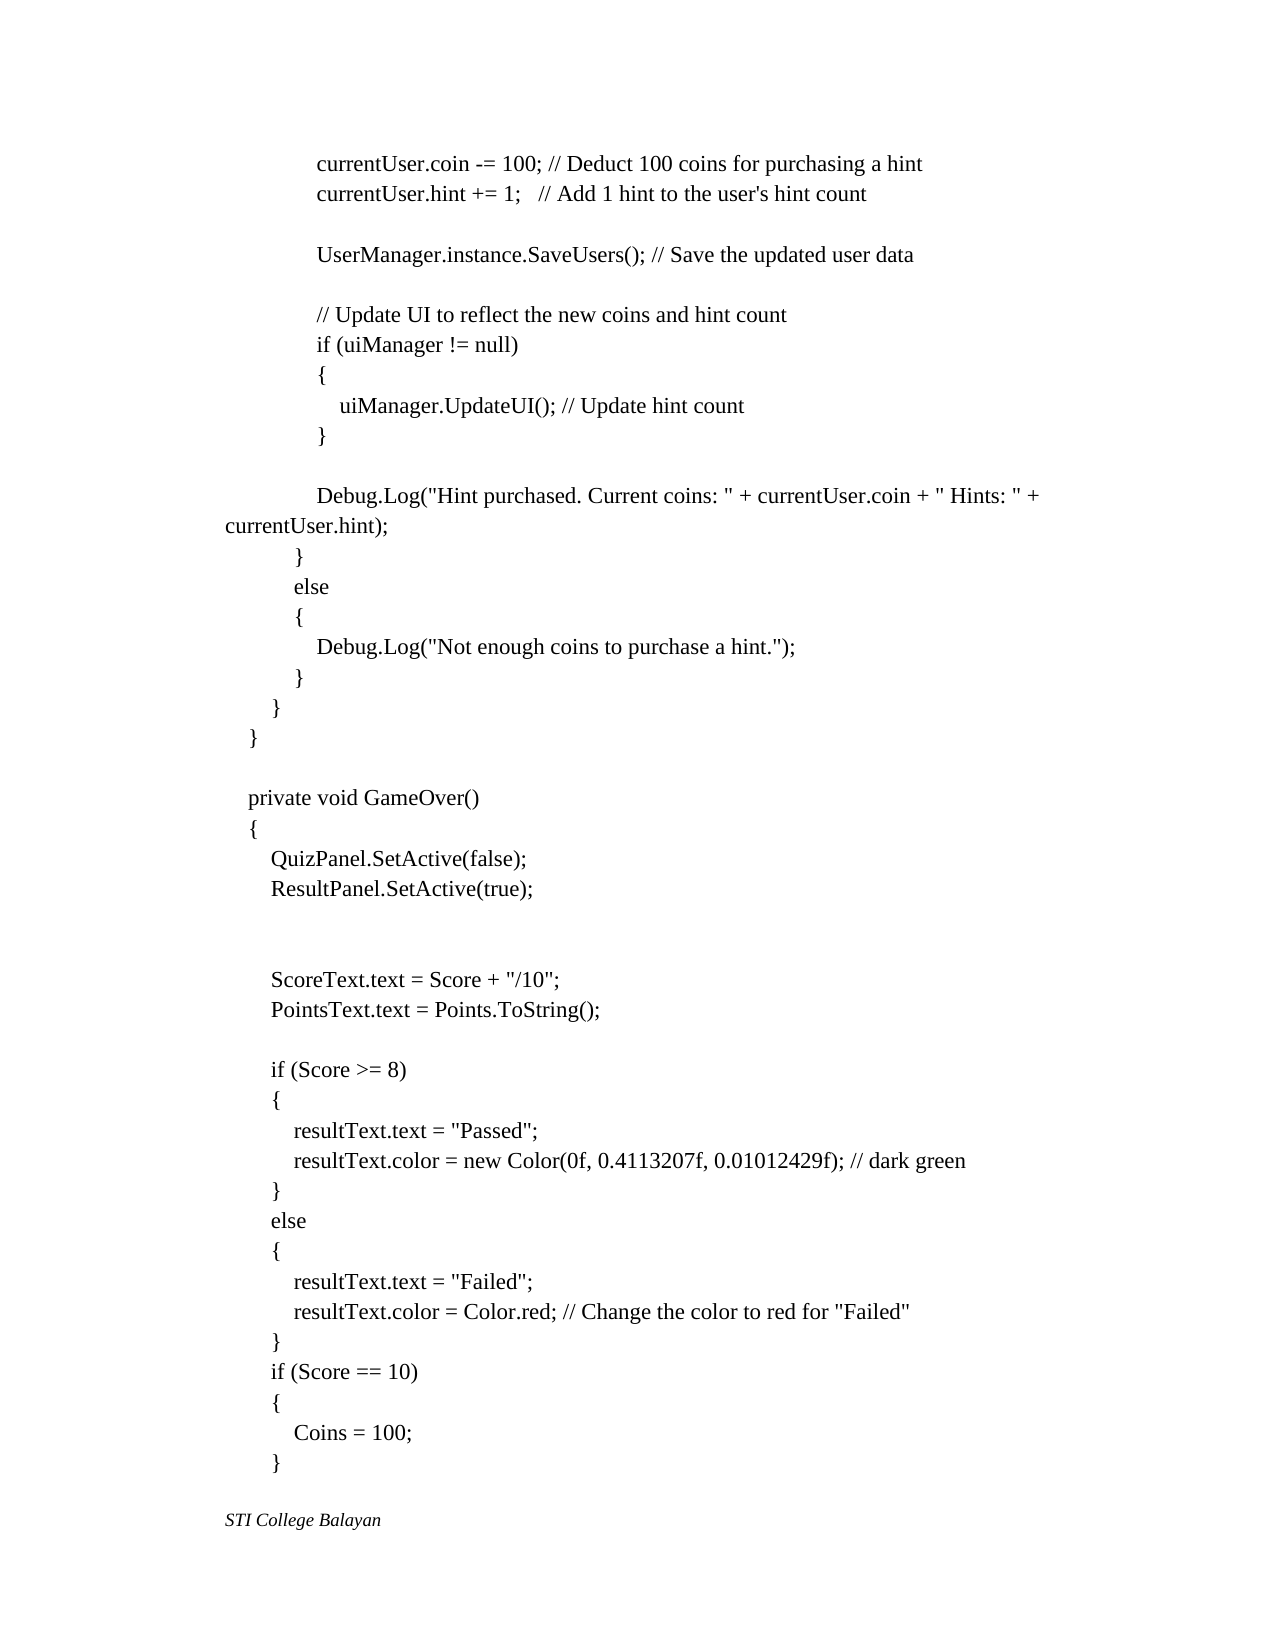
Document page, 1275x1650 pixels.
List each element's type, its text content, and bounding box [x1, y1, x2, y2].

text } [225, 1177, 1125, 1203]
text UserManager.instance.SaveUsers(); // Save the updated user data [225, 241, 1125, 267]
text resultText.color = new Color(0f, 0.4113207f, 0.01012429f); // dark green [225, 1147, 1125, 1173]
text resultText.text = "Passed"; [225, 1117, 1125, 1143]
text currentUser.hint += 1; // Add 1 hint to the user's hint count [225, 180, 1125, 207]
text } [225, 422, 1125, 448]
text } [225, 694, 1125, 720]
text } [225, 724, 1125, 750]
text { [225, 814, 1125, 841]
text if (Score >= 8) [225, 1056, 1125, 1083]
text if (Score == 10) [225, 1358, 1125, 1385]
text } [225, 1328, 1125, 1354]
text { [225, 1237, 1125, 1264]
text { [225, 1086, 1125, 1113]
text Debug.Log("Not enough coins to purchase a hint."); [225, 633, 1125, 660]
text if (uiManager != null) [225, 331, 1125, 358]
text Debug.Log("Hint purchased. Current coins: " + currentUser.coin + " Hints: " + currentUser.hint); [225, 482, 1125, 539]
text resultText.color = Color.red; // Change the color to red for "Failed" [225, 1298, 1125, 1324]
text { [225, 361, 1125, 388]
text } [225, 543, 1125, 569]
text currentUser.coin -= 100; // Deduct 100 coins for purchasing a hint [225, 150, 1125, 176]
text { [225, 1388, 1125, 1415]
text } [225, 1449, 1125, 1475]
text PointsText.text = Points.ToString(); [225, 996, 1125, 1022]
text else [225, 573, 1125, 599]
text private void GameOver() [225, 784, 1125, 811]
text ResultPanel.SetActive(true); [225, 875, 1125, 901]
text { [225, 603, 1125, 629]
text uiManager.UpdateUI(); // Update hint count [225, 392, 1125, 418]
text resultText.text = "Failed"; [225, 1268, 1125, 1294]
text ScoreText.text = Score + "/10"; [225, 966, 1125, 992]
text QuizPanel.SetActive(false); [225, 845, 1125, 871]
text else [225, 1207, 1125, 1234]
text // Update UI to reflect the new coins and hint count [225, 301, 1125, 327]
text } [225, 663, 1125, 690]
text Coins = 100; [225, 1419, 1125, 1445]
